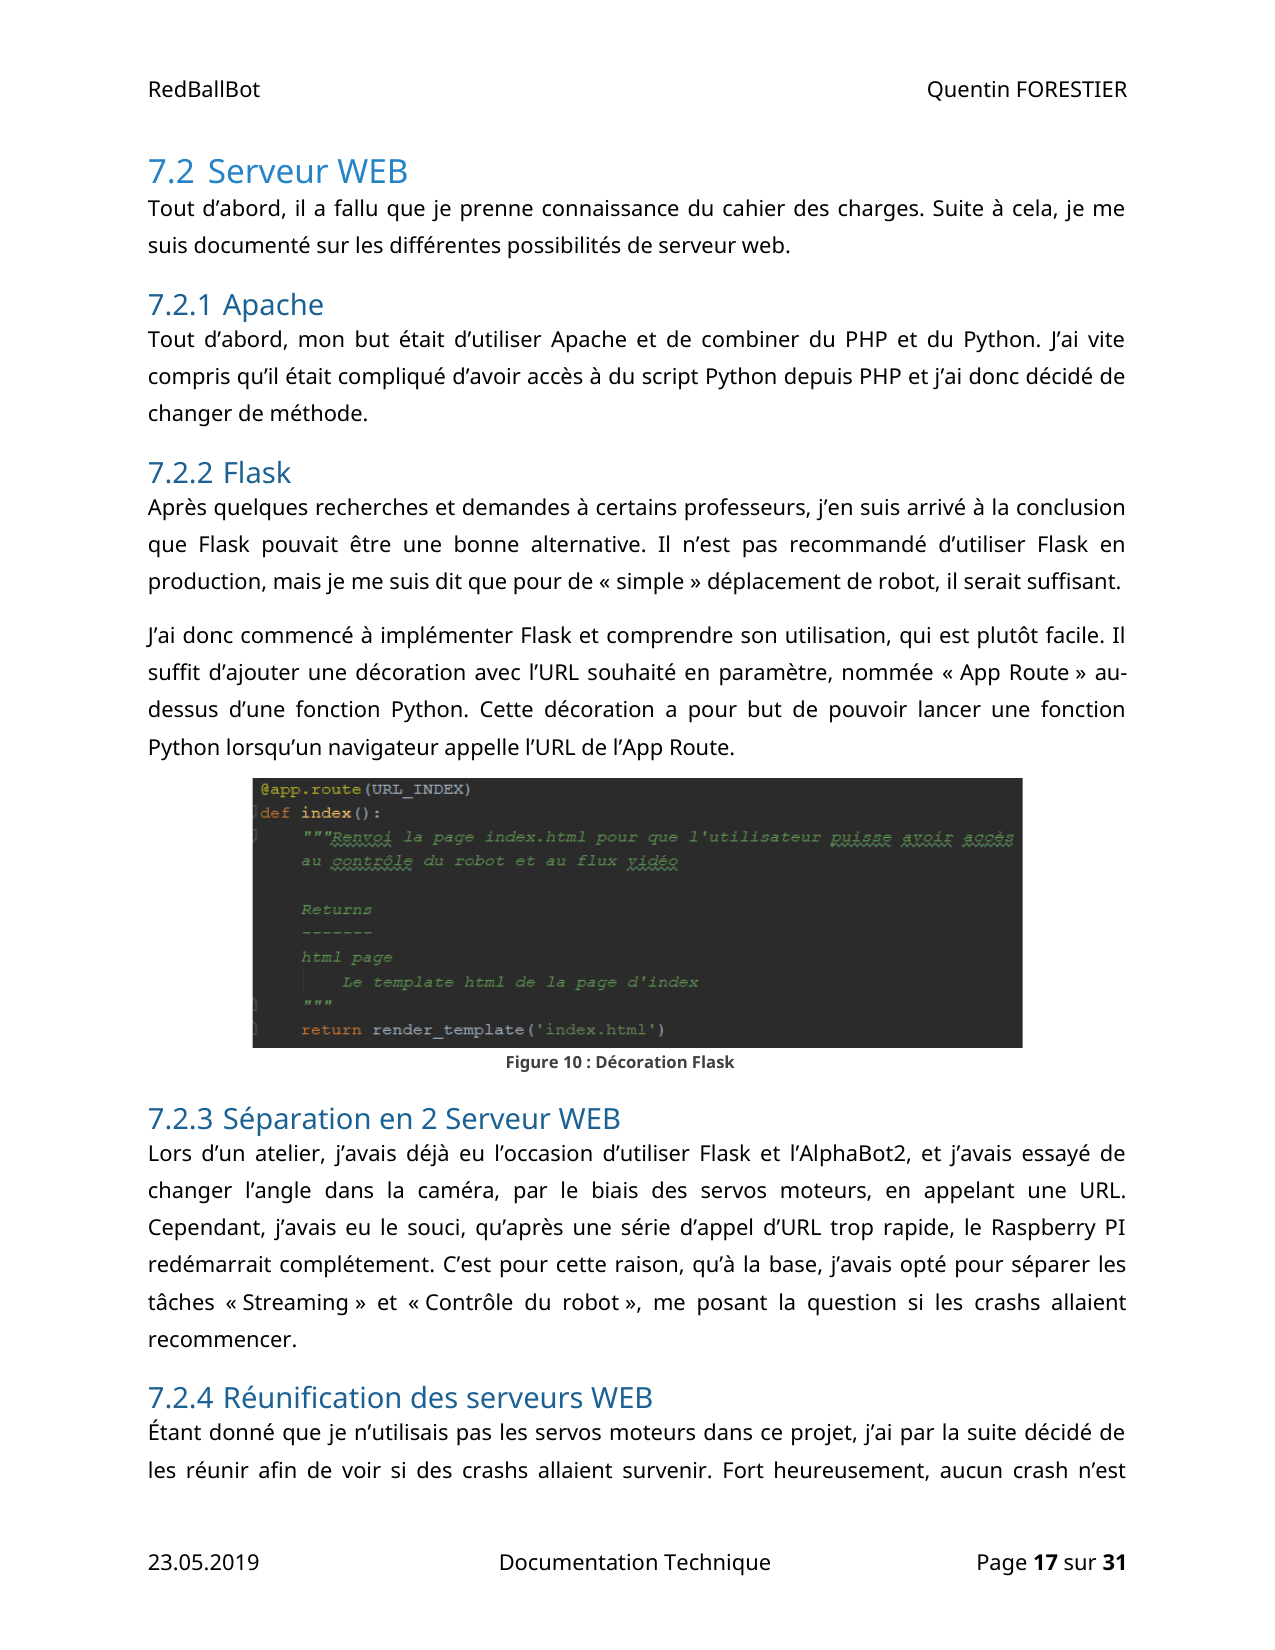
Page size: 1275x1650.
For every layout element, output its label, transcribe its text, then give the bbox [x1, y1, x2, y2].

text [148, 1417, 1127, 1484]
text Après quelques recherches et demandes à certains professeurs, j’en suis arrivé à la conclusion que Flask pouvait être une bonne alternative. Il n’est pas recommandé d’utiliser Flask en production, mais je me suis dit que pour de « simple » déplacement de robot, il serait suffisant. [148, 492, 1127, 596]
text Tout d’abord, mon but était d’utiliser Apache et de combiner du PHP et du Python. J’ai vite compris qu’il était compliqué d’avoir accès à du script Python depuis PHP et j’ai donc décidé de changer de méthode. [148, 324, 1127, 428]
text Lors d’un atelier, j’avais déjà eu l’occasion d’utiliser Flask et l’AlphaBot2, et j’avais essayé de changer l’angle dans la caméra, par le biais des servos moteurs, en appelant une URL. Cependant, j’avais eu le souci, qu’après une série d’appel d’URL trop rapide, le Raspberry PI redémarrait complétement. C’est pour cette raison, qu’à la base, j’avais opté pour séparer les tâches « Streaming » et « Contrôle du robot », me posant la question si les crashs allaient recommencer. [148, 1138, 1127, 1354]
subtitle Serveur WEB [148, 148, 1127, 193]
picture [252, 778, 1023, 1048]
text Tout d’abord, il a fallu que je prenne connaissance du cahier des charges. Suite à cela, je me suis documenté sur les différentes possibilités de serveur web. [148, 193, 1127, 260]
subtitle Réunification des serveurs WEB [148, 1378, 1127, 1417]
subtitle Apache [148, 284, 1127, 324]
subtitle Flask [148, 452, 1127, 492]
text J’ai donc commencé à implémenter Flask et comprendre son utilisation, qui est plutôt facile. Il suffit d’ajouter une décoration avec l’URL souhaité en paramètre, nommée « App Route » au-dessus d’une fonction Python. Cette décoration a pour but de pouvoir lancer une fonction Python lorsqu’un navigateur appelle l’URL de l’App Route. [148, 620, 1127, 761]
